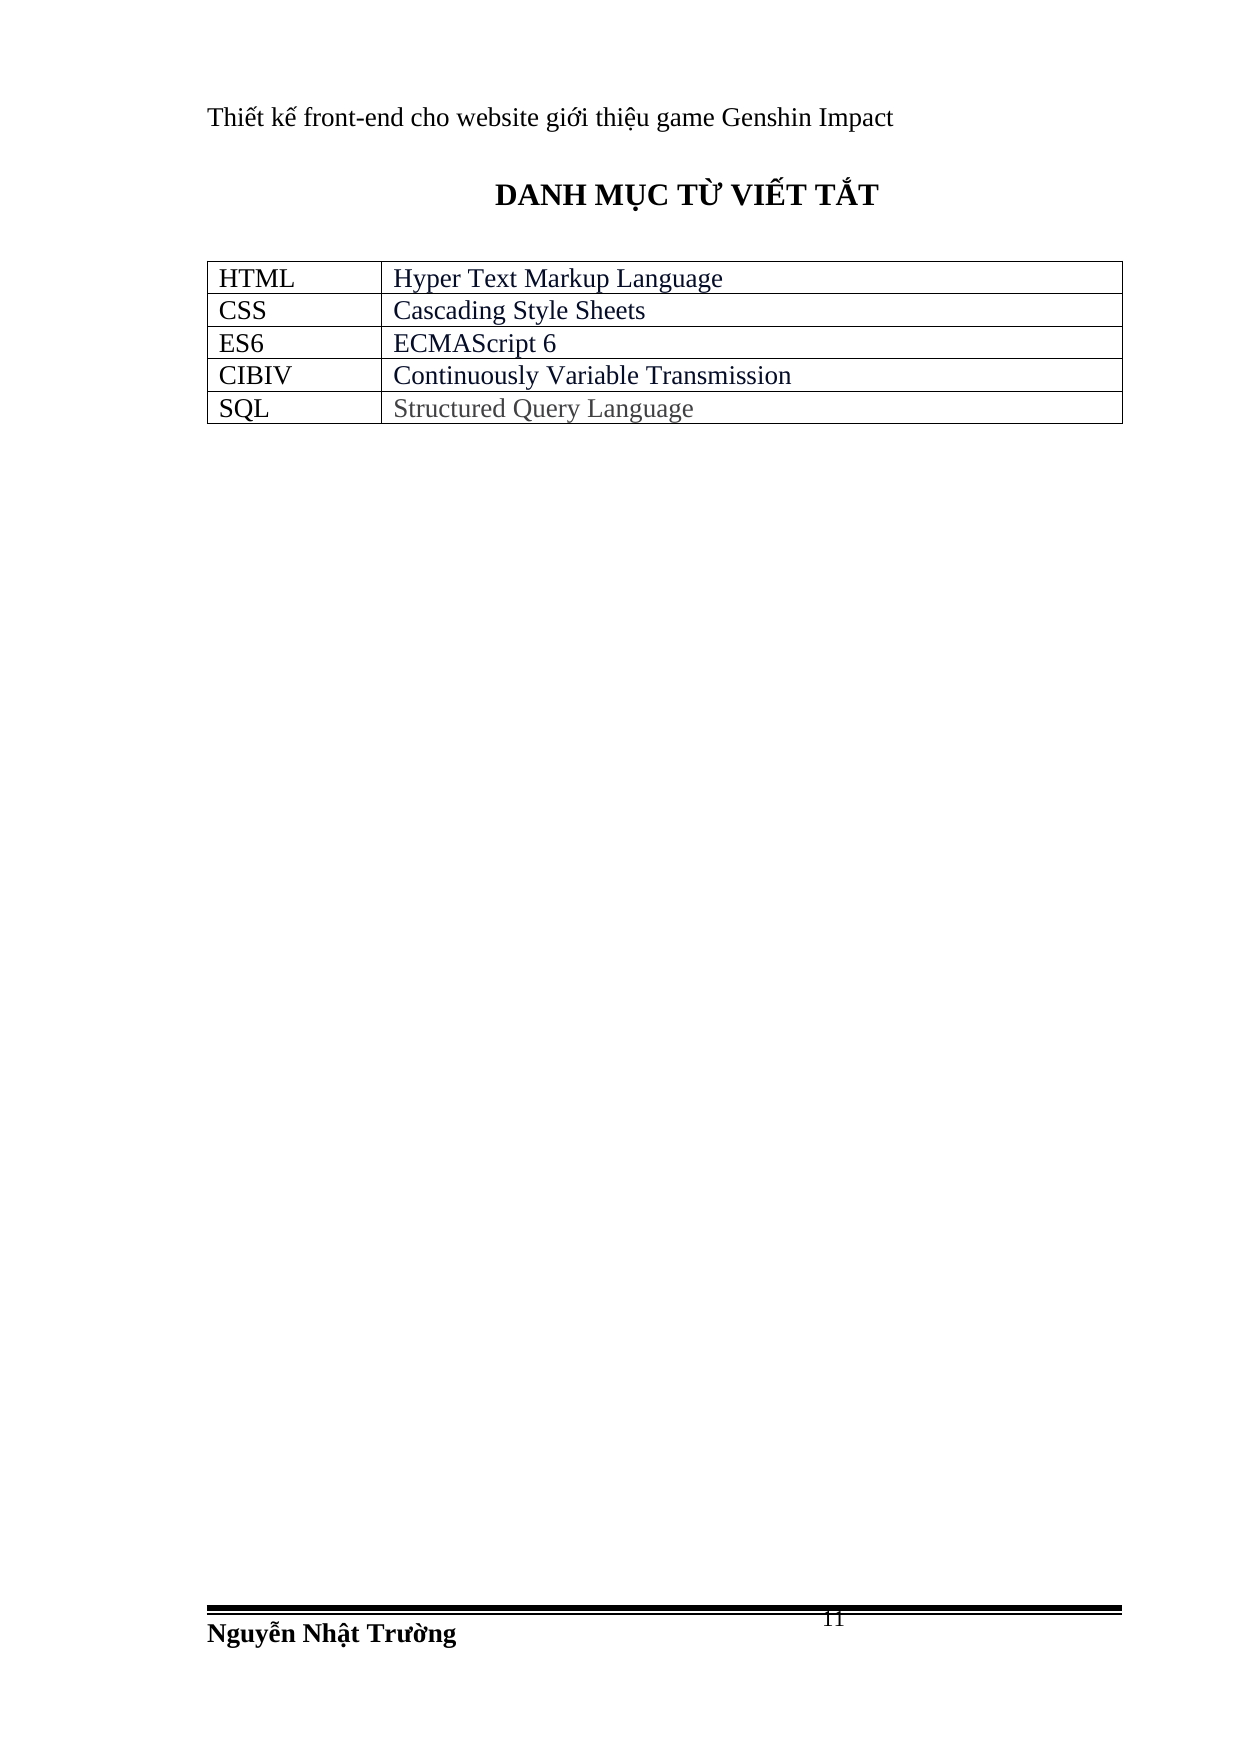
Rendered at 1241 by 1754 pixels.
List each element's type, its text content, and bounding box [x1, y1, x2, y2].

table_cell SQL [208, 392, 381, 423]
table_cell CSS [208, 294, 381, 326]
table_cell Cascading Style Sheets [382, 294, 1122, 326]
table_cell Structured Query Language [382, 392, 1122, 423]
table_header Hyper Text Markup Language [382, 262, 1122, 293]
table_header HTML [208, 262, 381, 293]
subtitle DANH MỤC TỪ VIẾT TẮT [252, 176, 1122, 212]
table_cell CIBIV [208, 359, 381, 391]
table_cell Continuously Variable Transmission [382, 359, 1122, 391]
table_cell ECMAScript 6 [382, 327, 1122, 358]
table_cell ES6 [208, 327, 381, 358]
